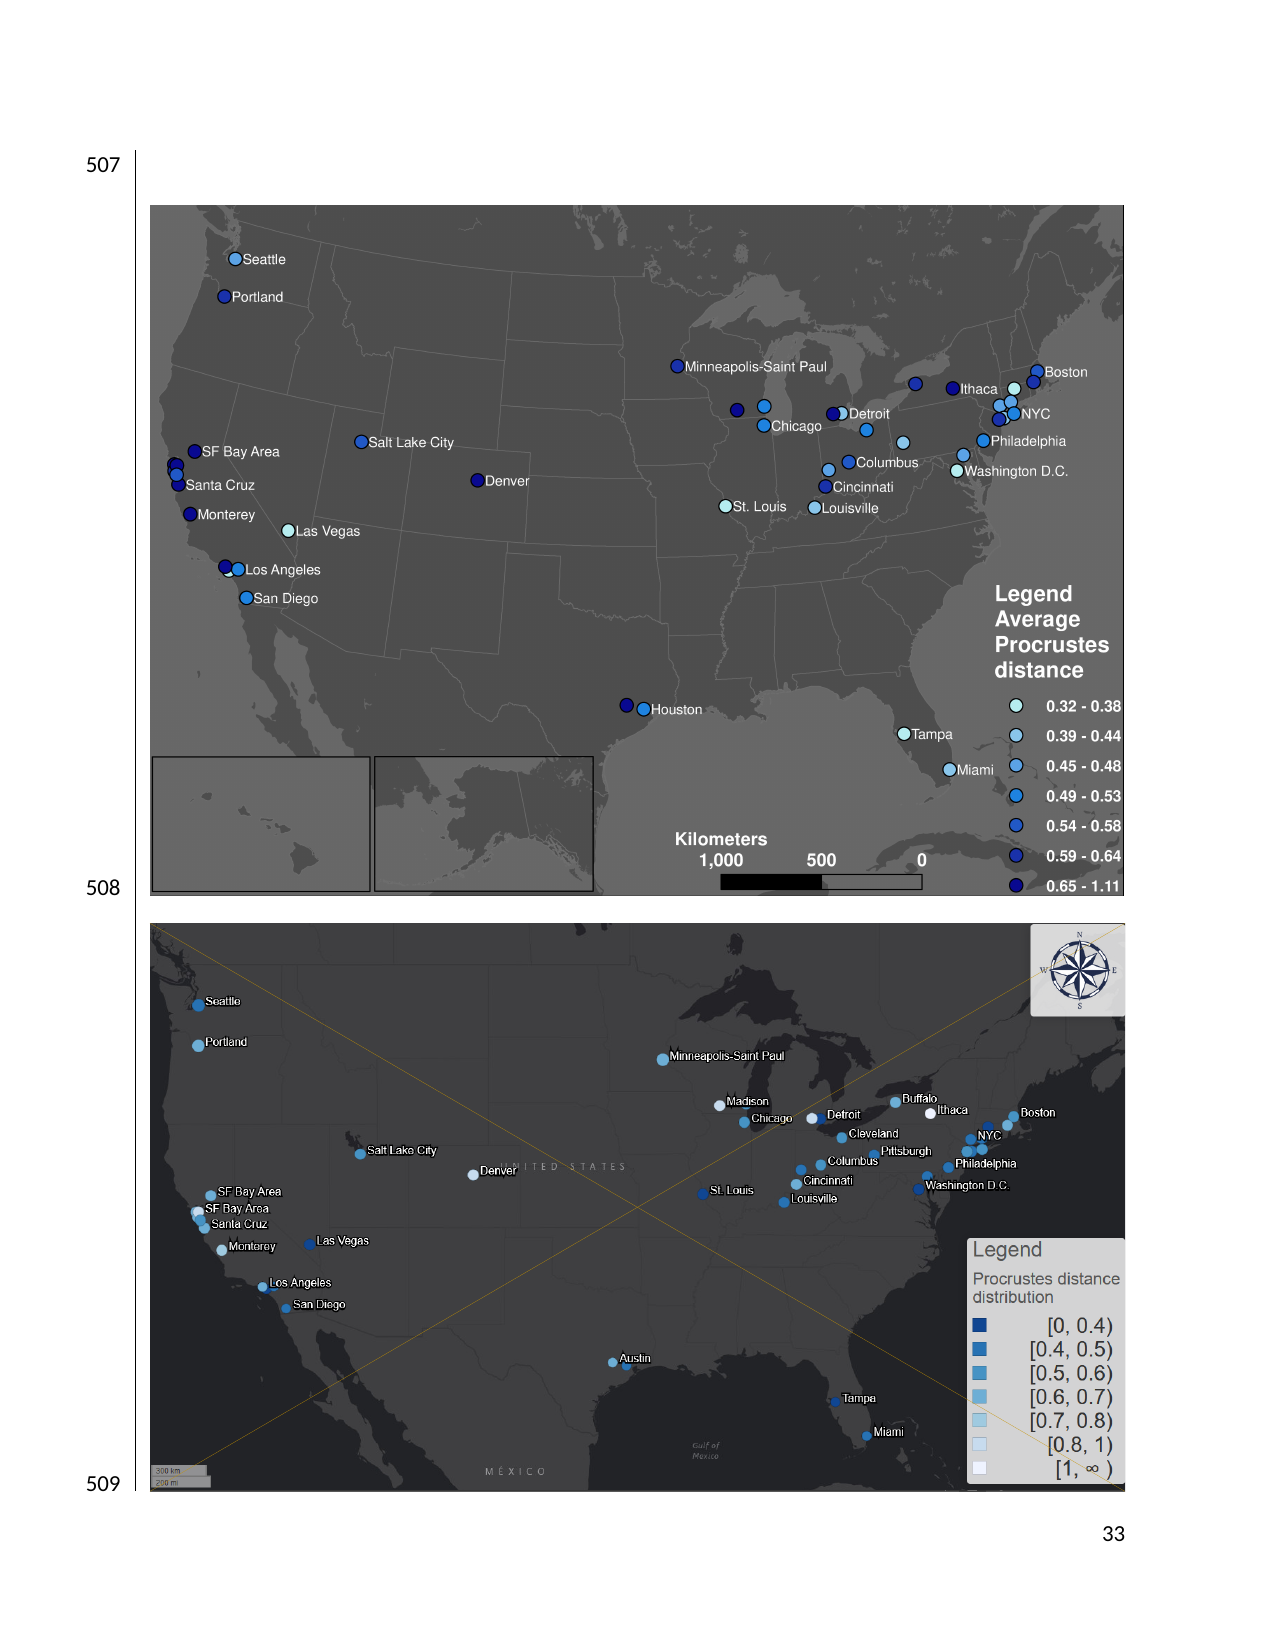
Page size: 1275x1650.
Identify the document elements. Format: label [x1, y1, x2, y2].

picture [151, 1208, 1124, 1492]
picture [152, 923, 1123, 1206]
picture [639, 924, 1125, 1490]
picture [150, 205, 1124, 896]
picture [150, 924, 636, 1490]
